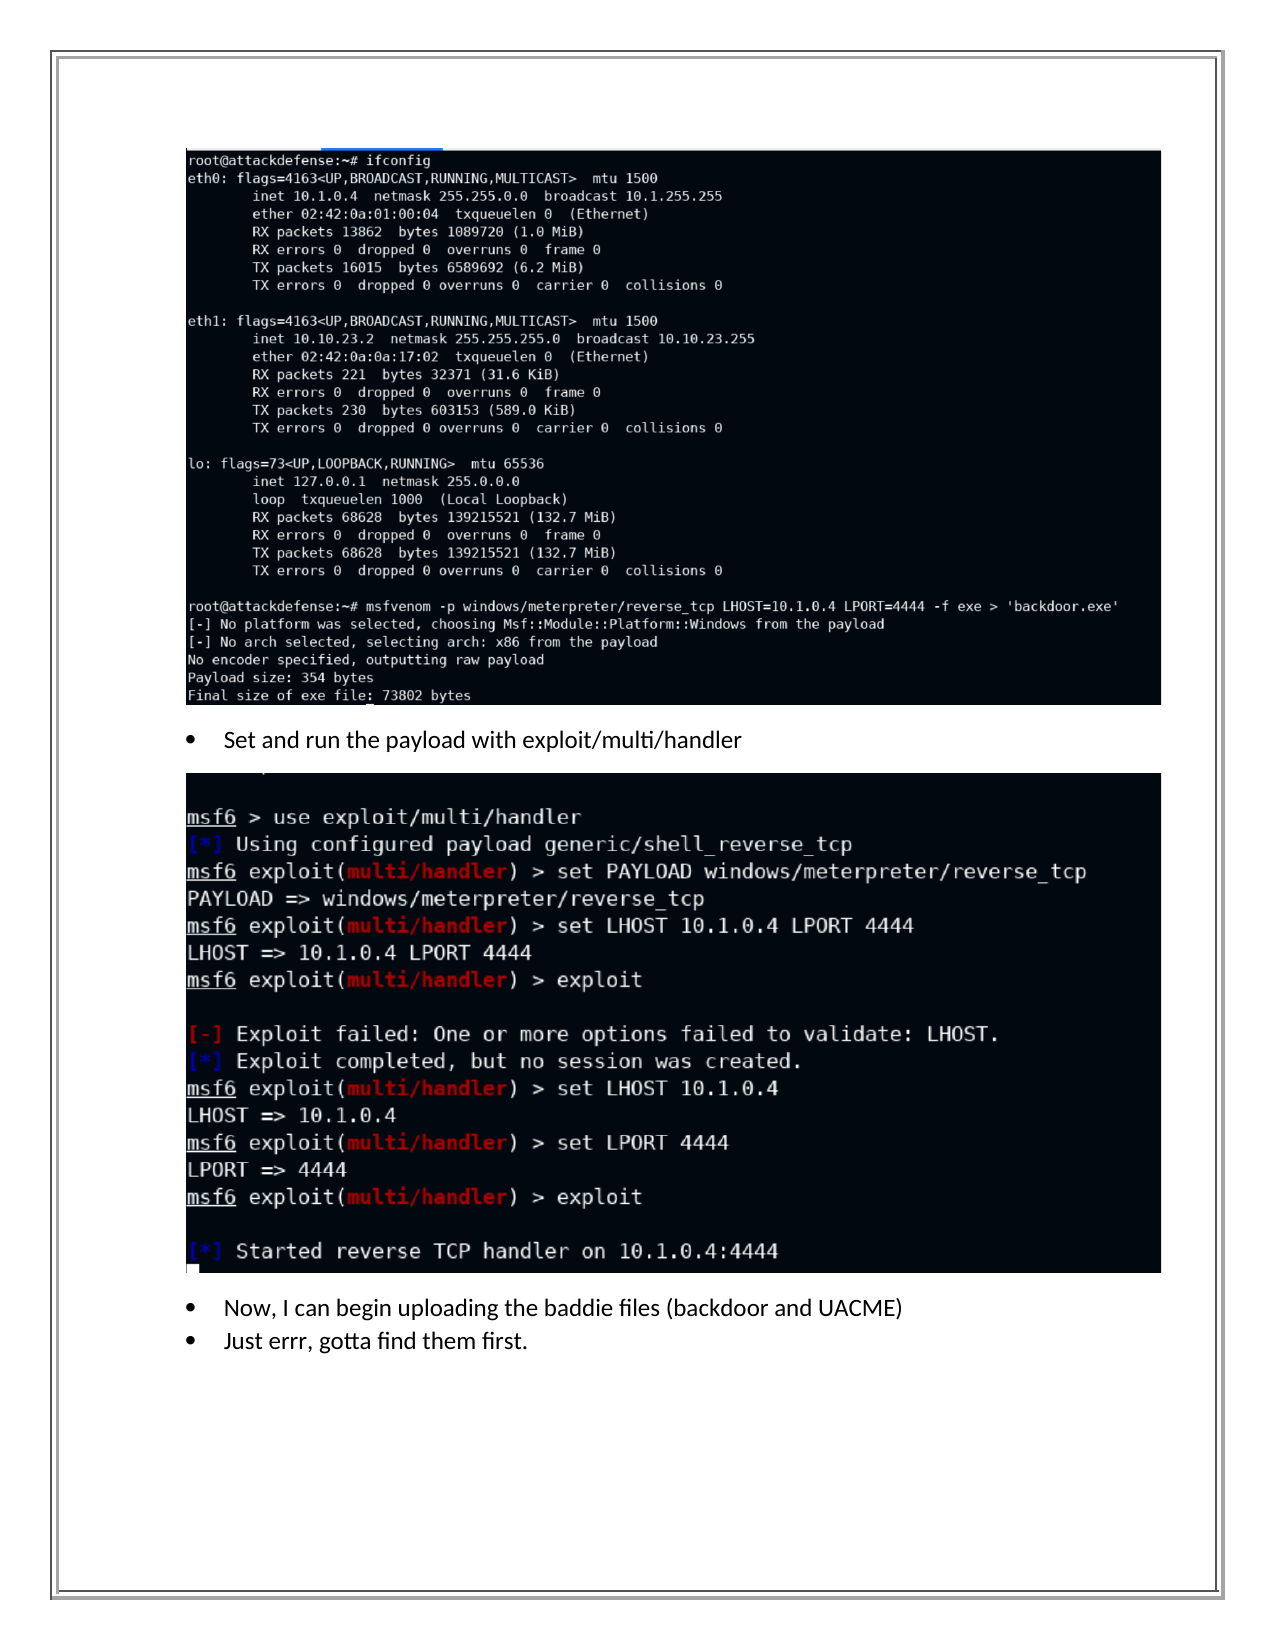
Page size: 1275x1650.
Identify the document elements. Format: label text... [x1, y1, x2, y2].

picture [186, 148, 1162, 705]
list Set and run the payload with exploit/multi/handler [186, 724, 1126, 754]
list Now, I can begin uploading the baddie files (backdoor and UACME) [186, 1292, 1126, 1322]
list Just errr, gotta find them first. [186, 1325, 1126, 1355]
picture [186, 773, 1162, 1273]
